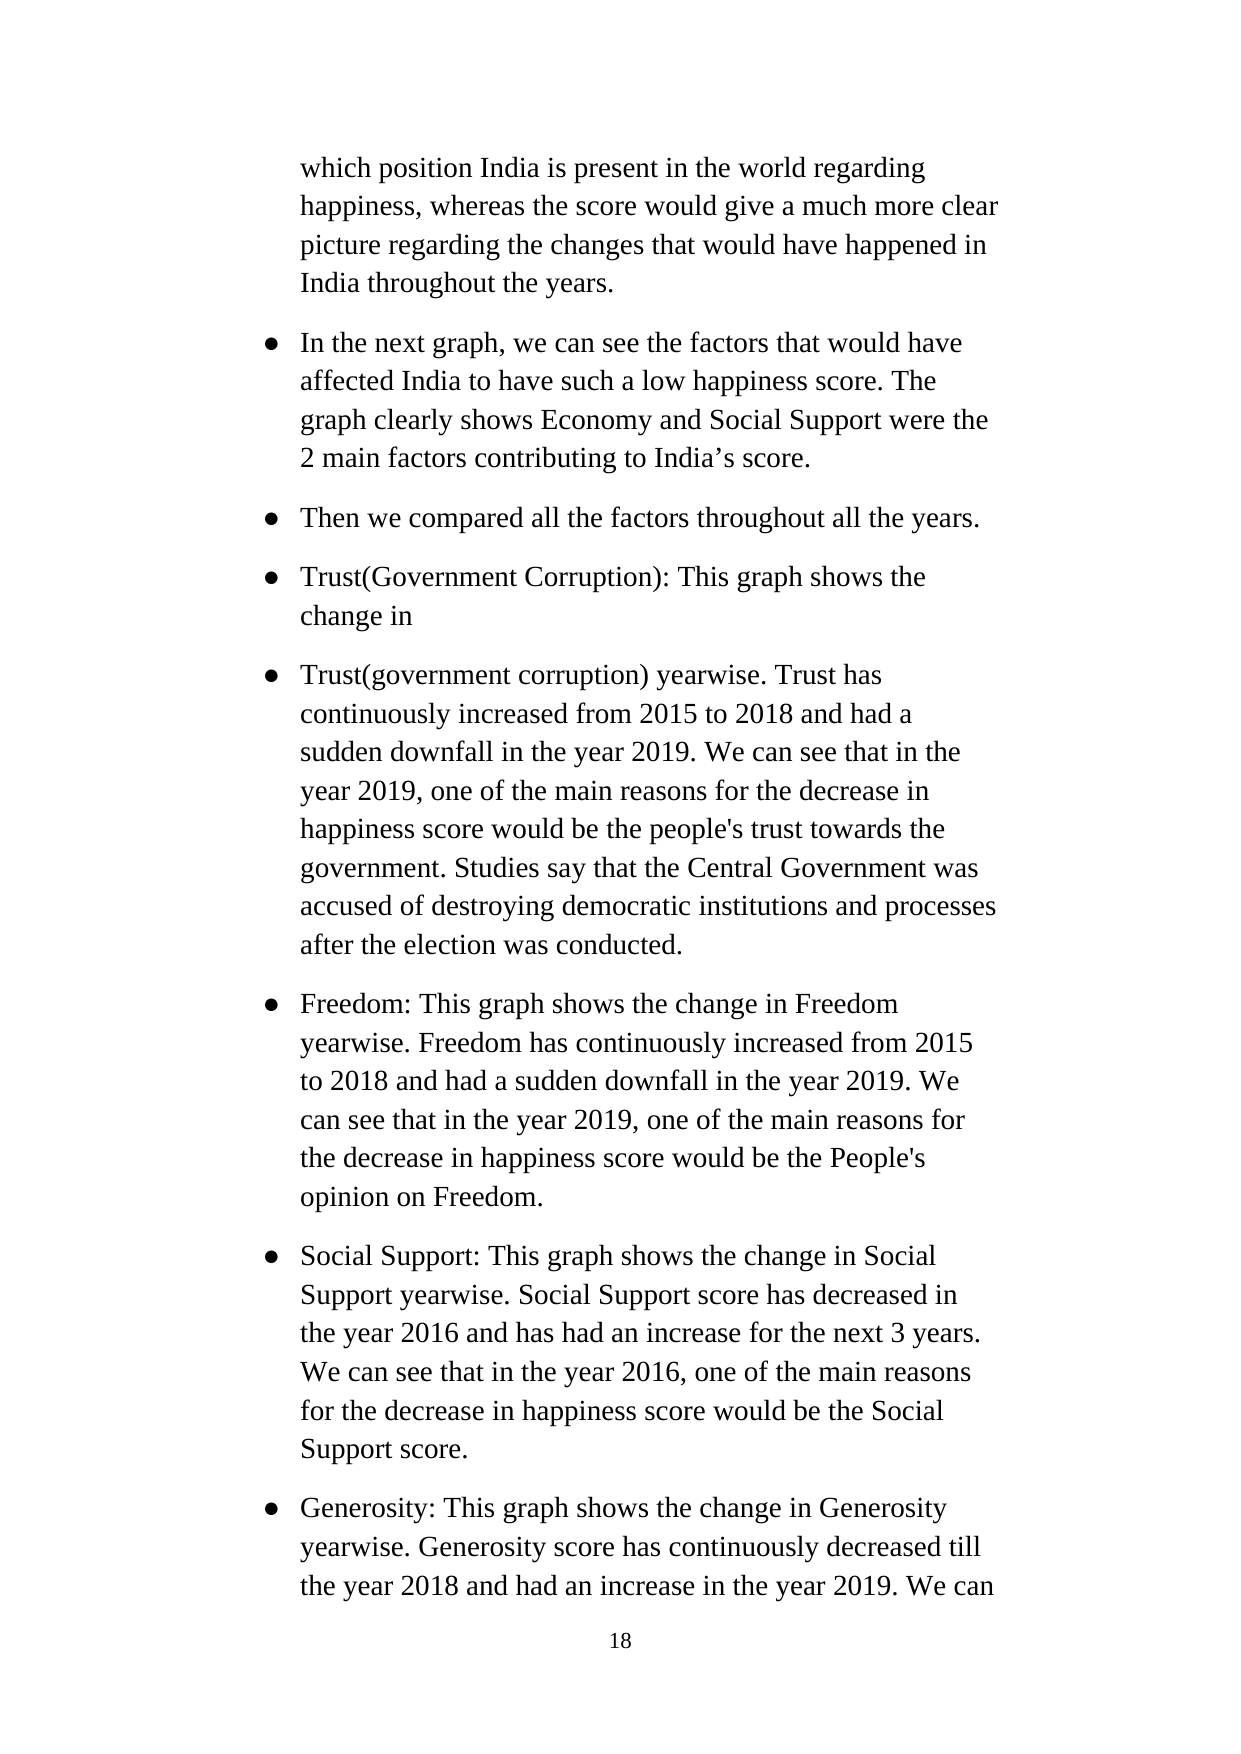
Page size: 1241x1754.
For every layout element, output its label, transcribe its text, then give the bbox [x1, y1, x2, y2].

list In the next graph, we can see the factors that would have affected India to have such a low happiness score. The graph clearly shows Economy and Social Support were the 2 main factors contributing to India’s score. [262, 325, 1000, 474]
list Trust(government corruption) yearwise. Trust has continuously increased from 2015 to 2018 and had a sudden downfall in the year 2019. We can see that in the year 2019, one of the main reasons for the decrease in happiness score would be the people's trust towards the government. Studies say that the Central Government was accused of destroying democratic institutions and processes after the election was conducted. [262, 657, 1000, 961]
list Then we compared all the factors throughout all the years. [262, 500, 1000, 533]
list Trust(Government Corruption): This graph shows the change in [262, 559, 1000, 631]
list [262, 1491, 1000, 1601]
list Social Support: This graph shows the change in Social Support yearwise. Social Support score has decreased in the year 2016 and has had an increase for the next 3 years. We can see that in the year 2016, one of the main reasons for the decrease in happiness score would be the Social Support score. [262, 1238, 1000, 1465]
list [262, 150, 1000, 299]
list Freedom: This graph shows the change in Freedom yearwise. Freedom has continuously increased from 2015 to 2018 and had a sudden downfall in the year 2019. We can see that in the year 2019, one of the main reasons for the decrease in happiness score would be the People's opinion on Freedom. [262, 986, 1000, 1213]
